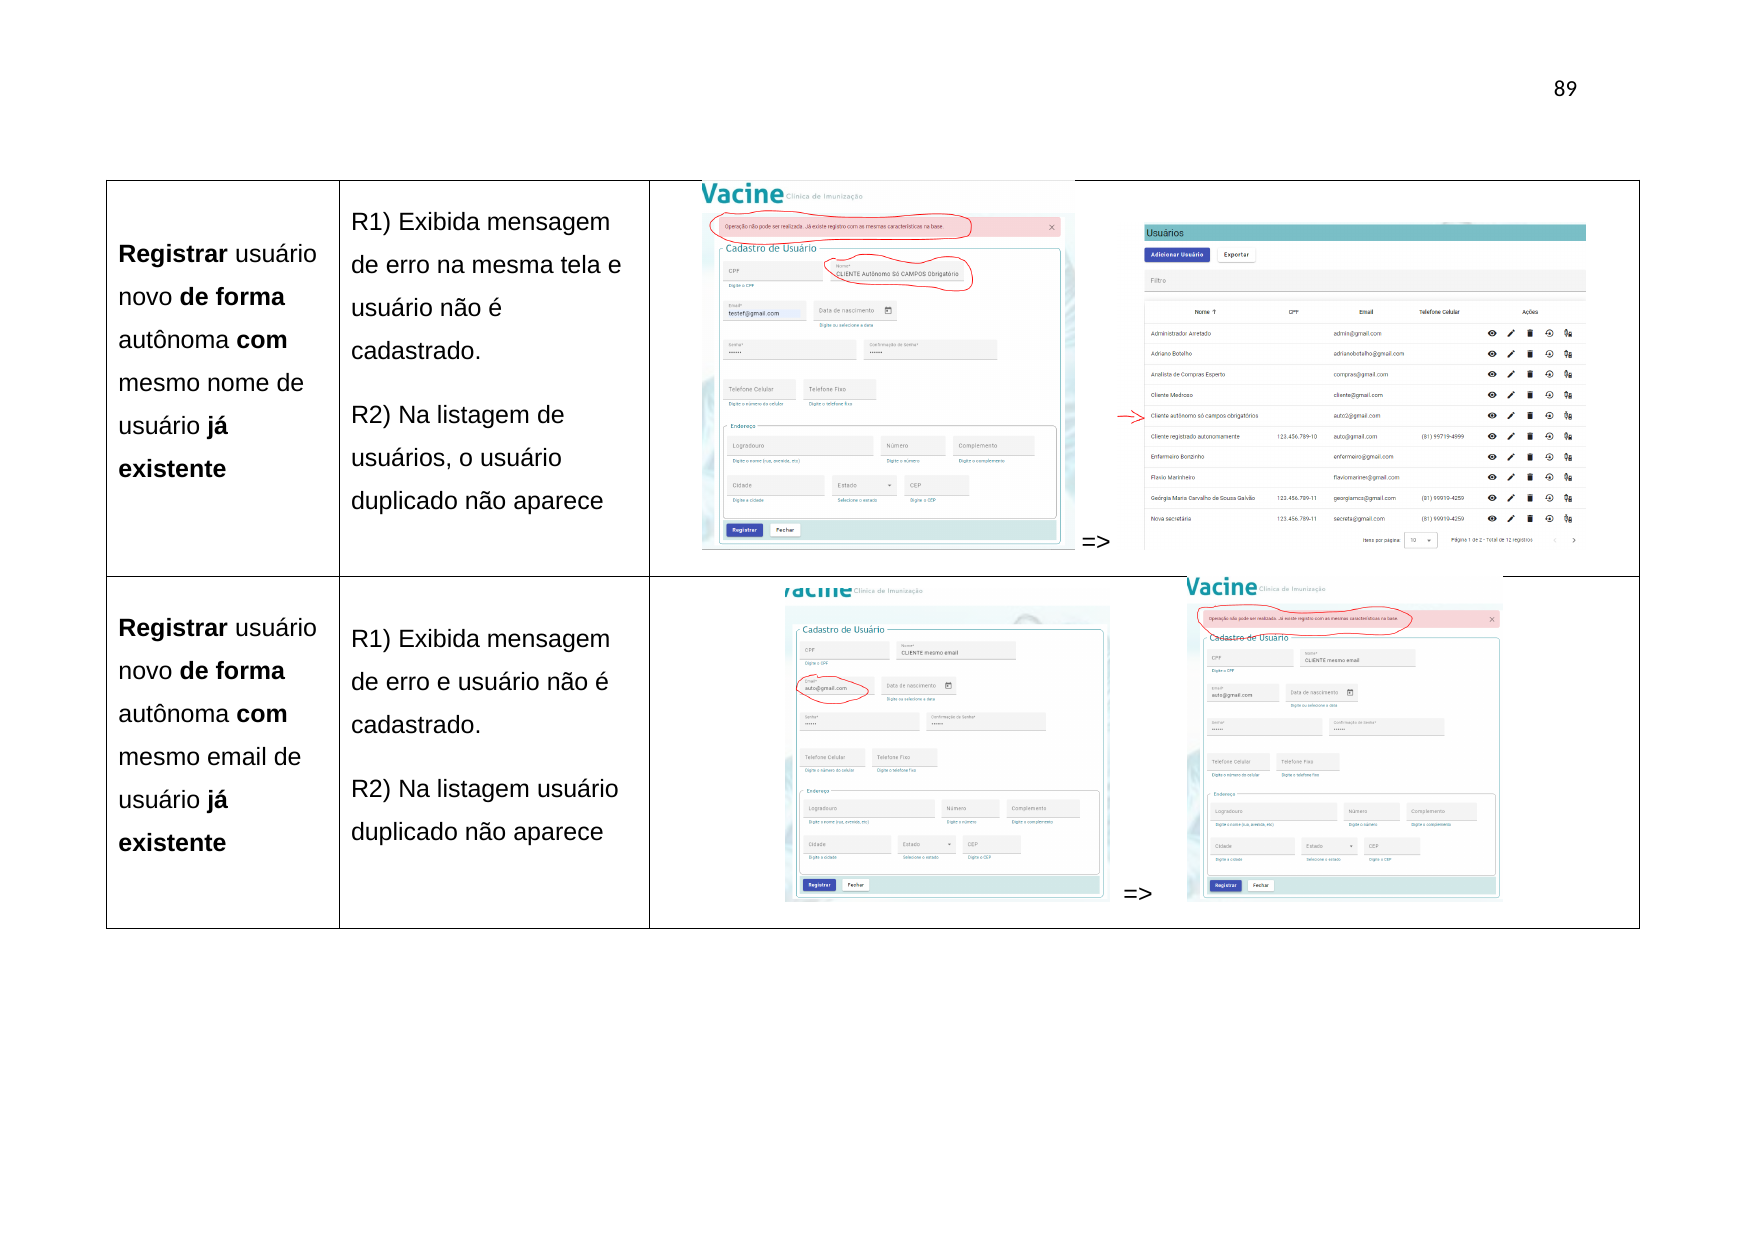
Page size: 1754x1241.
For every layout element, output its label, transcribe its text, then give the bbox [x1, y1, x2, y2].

table_cell R1) Exibida mensagem de erro e usuário não é cadastrado. R2) Na listagem usuário duplicado não aparece [340, 577, 649, 928]
table_cell => [650, 181, 1639, 576]
picture [1117, 222, 1586, 550]
table_cell Registrar usuário novo de forma autônoma com mesmo nome de usuário já existente [107, 181, 339, 576]
table_cell R1) Exibida mensagem de erro na mesma tela e usuário não é cadastrado. R2) Na listagem de usuários, o usuário duplicado não aparece [340, 181, 649, 576]
table_cell => [650, 577, 1639, 928]
picture [1187, 576, 1503, 902]
picture [785, 588, 1110, 902]
picture [702, 180, 1075, 550]
table_cell Registrar usuário novo de forma autônoma com mesmo email de usuário já existente [107, 577, 339, 928]
